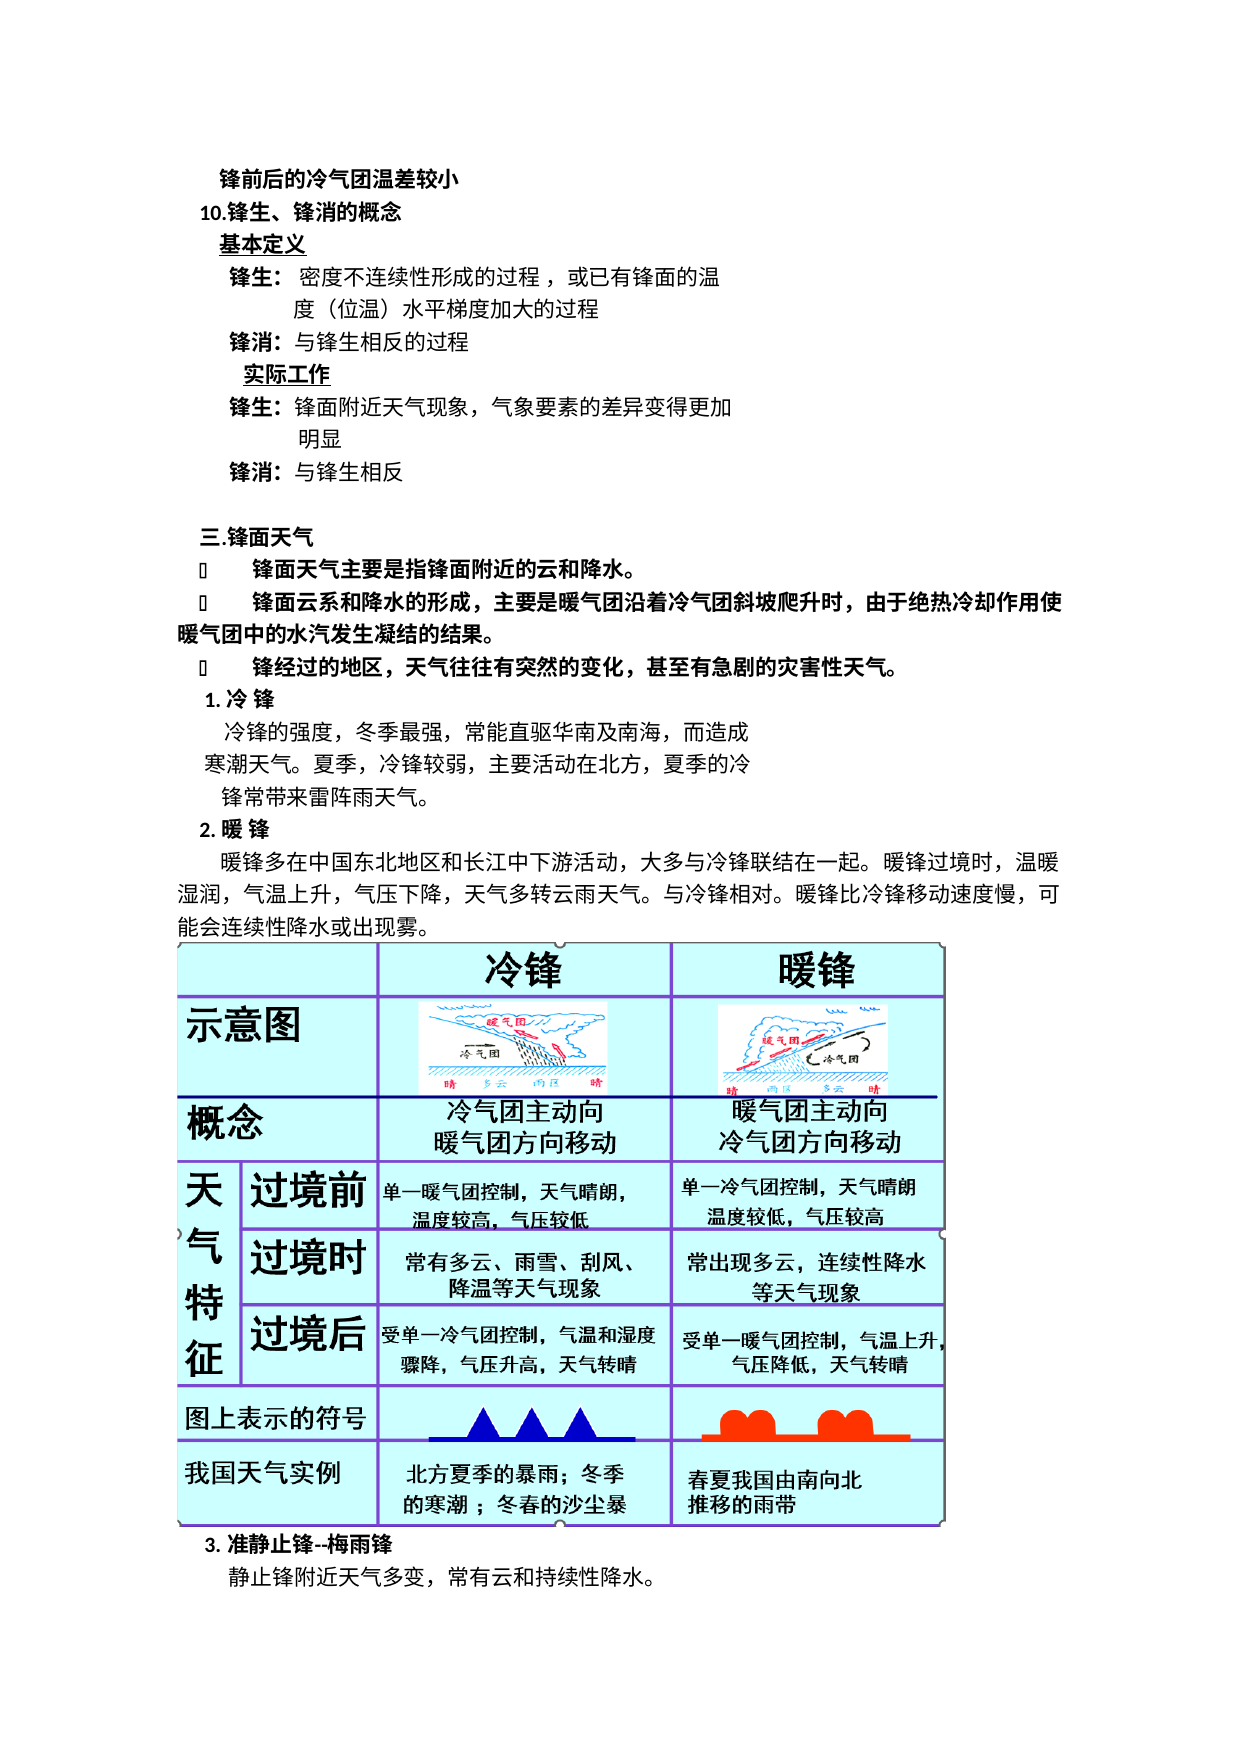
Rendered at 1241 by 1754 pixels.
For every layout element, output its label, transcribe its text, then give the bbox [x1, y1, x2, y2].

text 2. 暖 锋 [177, 812, 1063, 844]
text 锋前后的冷气团温差较小 [177, 162, 1063, 194]
text 1. 冷 锋 [177, 682, 1063, 714]
text 10.锋生、锋消的概念 [177, 194, 1063, 227]
text 度（位温）水平梯度加大的过程 [177, 292, 1063, 324]
text 锋常带来雷阵雨天气。 [177, 779, 1063, 812]
list 锋面云系和降水的形成，主要是暖气团沿着冷气团斜坡爬升时，由于绝热冷却作用使暖气团中的水汽发生凝结的结果。 [177, 584, 1063, 649]
text 暖锋多在中国东北地区和长江中下游活动，大多与冷锋联结在一起。暖锋过境时，温暖湿润，气温上升，气压下降，天气多转云雨天气。与冷锋相对。暖锋比冷锋移动速度慢，可能会连续性降水或出现雾。 [177, 844, 1063, 942]
text 基本定义 [177, 227, 1063, 259]
text 锋消：与锋生相反的过程 [177, 324, 1063, 357]
text 锋消：与锋生相反 [177, 454, 1063, 487]
text 寒潮天气。夏季，冷锋较弱，主要活动在北方，夏季的冷 [177, 747, 1063, 779]
text 静止锋附近天气多变，常有云和持续性降水。 [177, 1559, 1063, 1592]
text 锋生：锋面附近天气现象，气象要素的差异变得更加 [177, 389, 1063, 422]
text 实际工作 [177, 357, 1063, 389]
list 锋经过的地区，天气往往有突然的变化，甚至有急剧的灾害性天气。 [177, 649, 1063, 682]
text 明显 [177, 422, 1063, 454]
text 锋生： 密度不连续性形成的过程 ，或已有锋面的温 [177, 259, 1063, 292]
list 锋面天气主要是指锋面附近的云和降水。 [177, 552, 1063, 584]
picture [177, 942, 946, 1527]
text 三.锋面天气 [177, 519, 1063, 552]
text 冷锋的强度，冬季最强，常能直驱华南及南海，而造成 [177, 714, 1063, 747]
text 3. 准静止锋--梅雨锋 [177, 1527, 1063, 1559]
